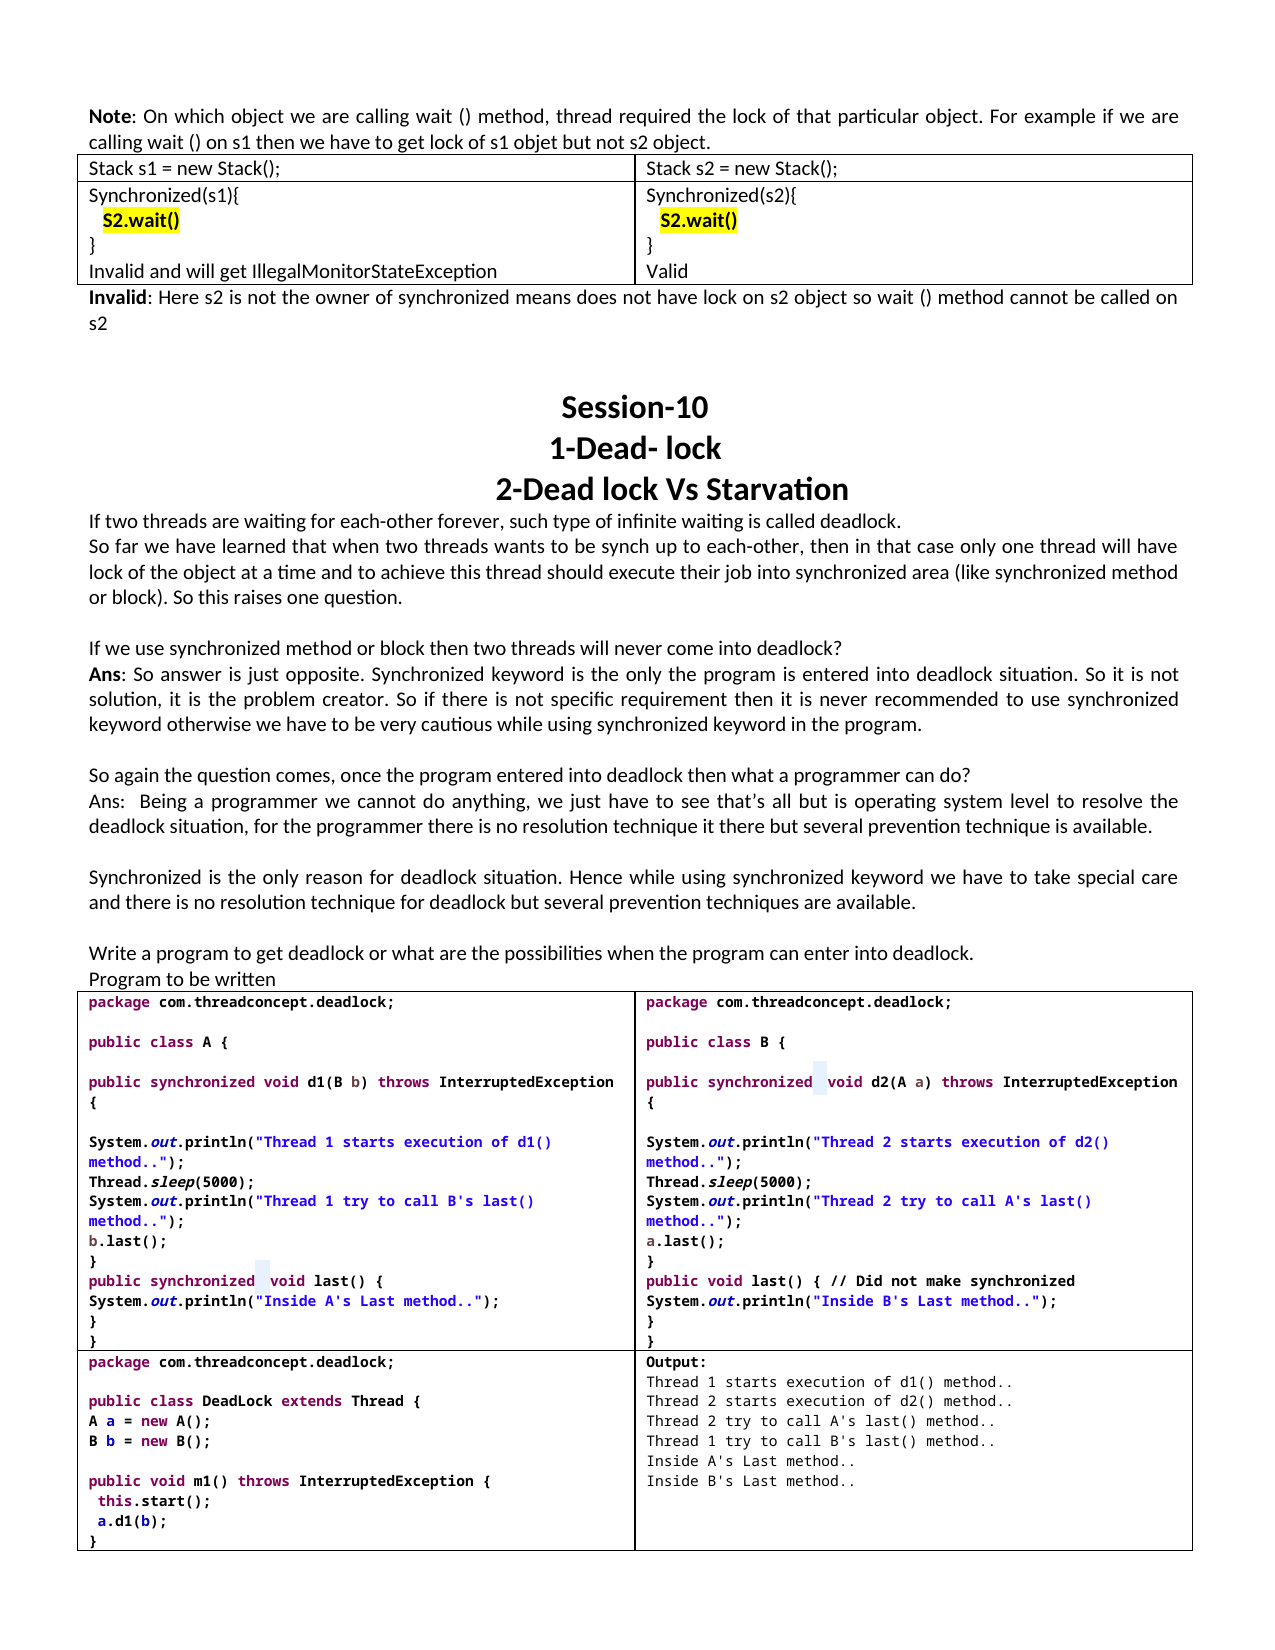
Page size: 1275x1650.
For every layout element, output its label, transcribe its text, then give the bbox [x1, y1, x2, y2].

table_cell Synchronized(s2){ S2.wait() } Valid [636, 182, 1192, 283]
text Invalid: Here s2 is not the owner of synchronized means does not have lock on s2 object so wait () method cannot be called on s2 [89, 285, 1181, 335]
table_header Stack s2 = new Stack(); [636, 155, 1192, 181]
text So far we have learned that when two threads wants to be synch up to each-other, then in that case only one thread will have lock of the object at a time and to achieve this thread should execute their job into synchronized area (like synchronized method or block). So this raises one question. [89, 534, 1181, 610]
text So again the question comes, once the program entered into deadlock then what a programmer can do? [89, 762, 1181, 788]
text If two threads are waiting for each-other forever, such type of infinite waiting is called deadlock. [89, 508, 1181, 534]
text Synchronized is the only reason for deadlock situation. Hence while using synchronized keyword we have to take special care and there is no resolution technique for deadlock but several prevention techniques are available. [89, 864, 1181, 915]
table_header package com.threadconcept.deadlock; public class B { public synchronized void d2(A a) throws InterruptedException { System.out.println("Thread 2 starts execution of d2() method.."); Thread.sleep(5000); System.out.println("Thread 2 try to call A's last() method.."); a.last(); } public void last() { // Did not make synchronized System.out.println("Inside B's Last method.."); } } [636, 992, 1192, 1350]
text If we use synchronized method or block then two threads will never come into deadlock? [89, 635, 1181, 661]
table_header Stack s1 = new Stack(); [78, 155, 634, 181]
text Program to be written [89, 966, 1181, 991]
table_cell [78, 1351, 634, 1550]
table_header package com.threadconcept.deadlock; public class A { public synchronized void d1(B b) throws InterruptedException { System.out.println("Thread 1 starts execution of d1() method.."); Thread.sleep(5000); System.out.println("Thread 1 try to call B's last() method.."); b.last(); } public synchronized void last() { System.out.println("Inside A's Last method.."); } } [78, 992, 634, 1350]
text Ans: So answer is just opposite. Synchronized keyword is the only the program is entered into deadlock situation. So it is not solution, it is the problem creator. So if there is not specific requirement then it is never recommended to use synchronized keyword otherwise we have to be very cautious while using synchronized keyword in the program. [89, 661, 1181, 737]
text Ans: Being a programmer we cannot do anything, we just have to see that’s all but is operating system level to resolve the deadlock situation, for the programmer there is no resolution technique it there but several prevention technique is available. [89, 788, 1181, 839]
text 1-Dead- lock [89, 427, 1181, 468]
text Session-10 [89, 386, 1181, 427]
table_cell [636, 1351, 1192, 1550]
table_cell Synchronized(s1){ S2.wait() } Invalid and will get IllegalMonitorStateException [78, 182, 634, 283]
text Note: On which object we are calling wait () method, thread required the lock of that particular object. For example if we are calling wait () on s1 then we have to get lock of s1 objet but not s2 object. [89, 103, 1181, 154]
text Write a program to get deadlock or what are the possibilities when the program can enter into deadlock. [89, 940, 1181, 966]
text 2-Dead lock Vs Starvation [164, 468, 1181, 508]
